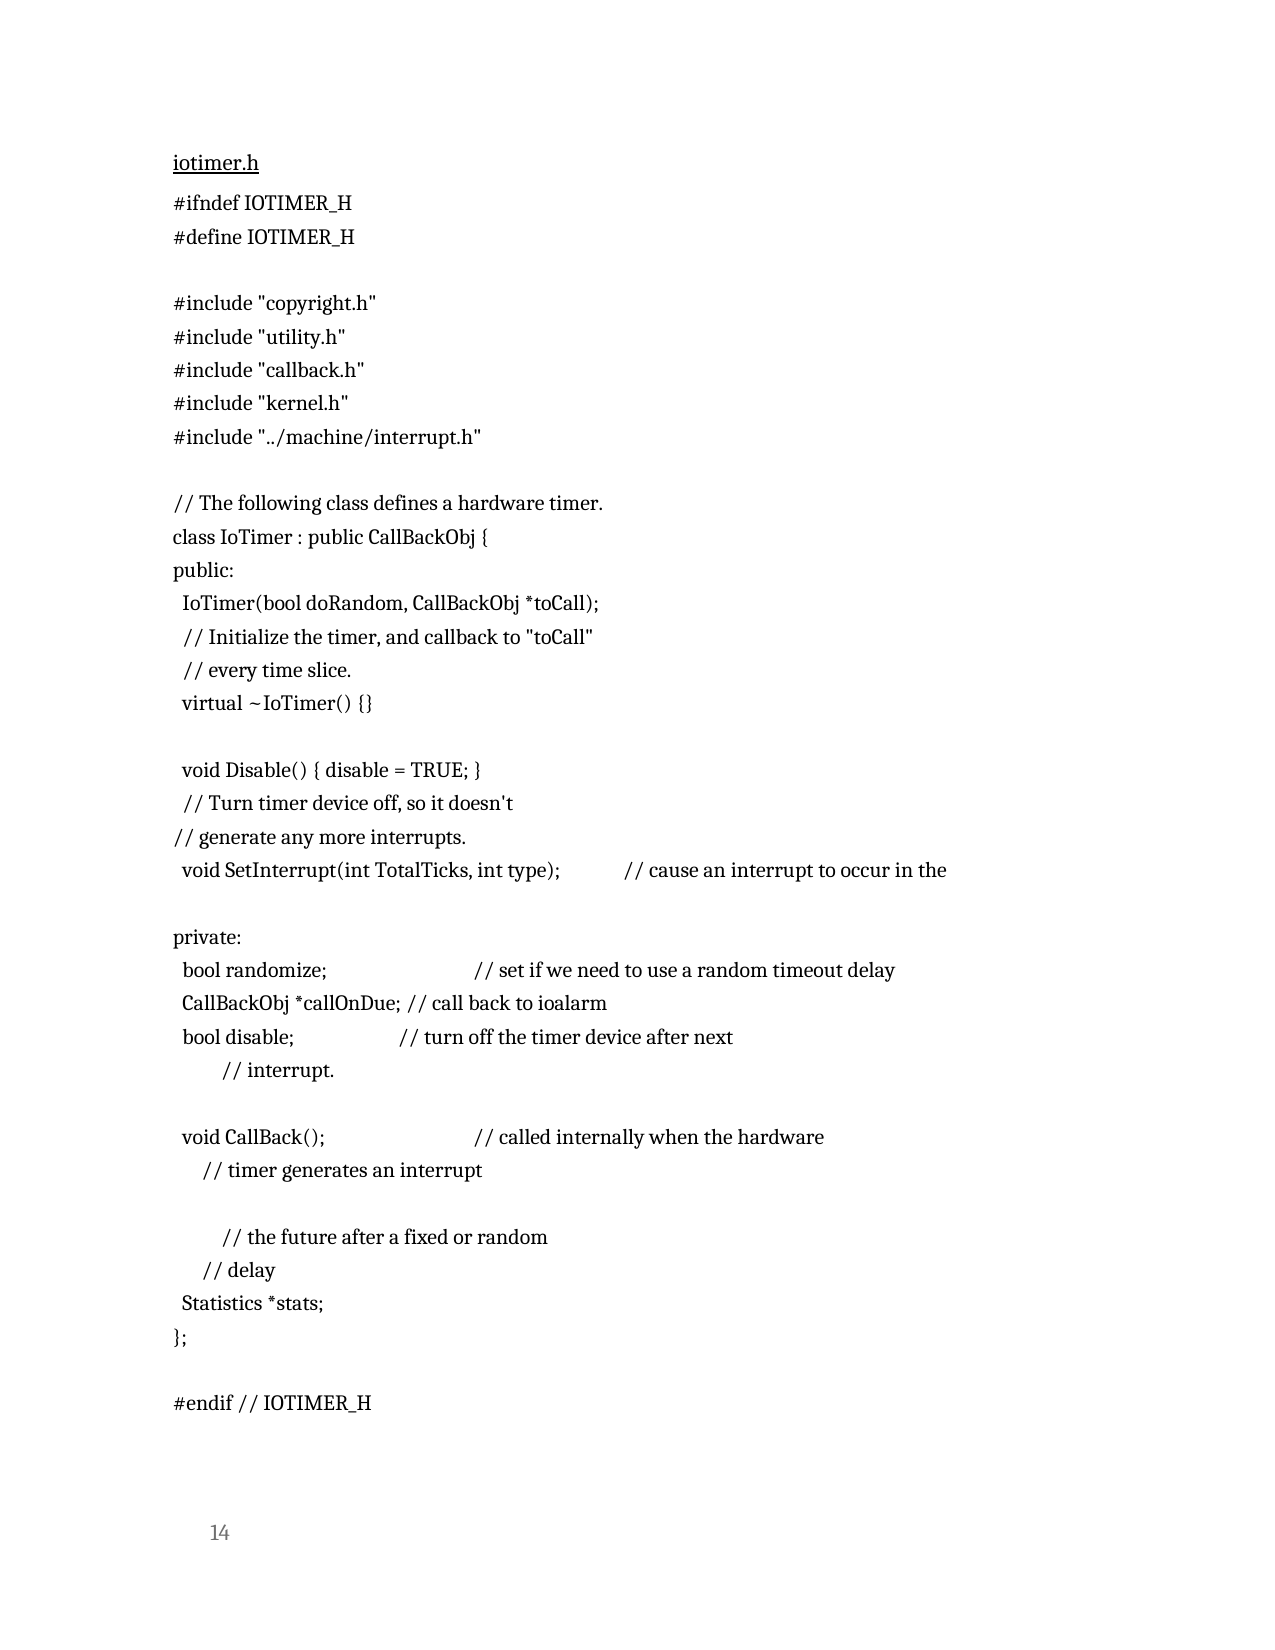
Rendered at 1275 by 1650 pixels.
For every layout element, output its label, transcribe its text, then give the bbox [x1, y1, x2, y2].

text // every time slice. [173, 661, 1103, 682]
text private: [173, 927, 1103, 948]
text virtual ~IoTimer() {} [173, 694, 1103, 715]
text Statistics *stats; [173, 1294, 1103, 1315]
text #include "copyright.h" [173, 294, 1103, 315]
text // generate any more interrupts. [173, 827, 1103, 848]
text // delay [173, 1261, 1103, 1282]
text CallBackObj *callOnDue; // call back to ioalarm [173, 994, 1103, 1015]
text #define IOTIMER_H [173, 227, 1103, 248]
text #include "callback.h" [173, 361, 1103, 382]
text #endif // IOTIMER_H [173, 1394, 1103, 1415]
text #ifndef IOTIMER_H [173, 194, 1103, 215]
text }; [173, 1327, 1103, 1348]
text bool disable; // turn off the timer device after next [173, 1027, 1103, 1048]
text // interrupt. [173, 1061, 1103, 1082]
text // the future after a fixed or random [173, 1227, 1103, 1248]
text // Initialize the timer, and callback to "toCall" [173, 627, 1103, 648]
text #include "../machine/interrupt.h" [173, 427, 1103, 448]
text void SetInterrupt(int TotalTicks, int type); // cause an interrupt to occur in the [173, 861, 1103, 882]
text // Turn timer device off, so it doesn't [173, 794, 1103, 815]
text class IoTimer : public CallBackObj { [173, 527, 1103, 548]
text // The following class defines a hardware timer. [173, 494, 1103, 515]
text IoTimer(bool doRandom, CallBackObj *toCall); [173, 594, 1103, 615]
text #include "utility.h" [173, 327, 1103, 348]
text // timer generates an interrupt [173, 1161, 1103, 1182]
text void Disable() { disable = TRUE; } [173, 761, 1103, 782]
text bool randomize; // set if we need to use a random timeout delay [173, 961, 1103, 982]
text public: [173, 561, 1103, 582]
text iotimer.h [173, 150, 1103, 176]
text void CallBack(); // called internally when the hardware [173, 1127, 1103, 1148]
text #include "kernel.h" [173, 394, 1103, 415]
